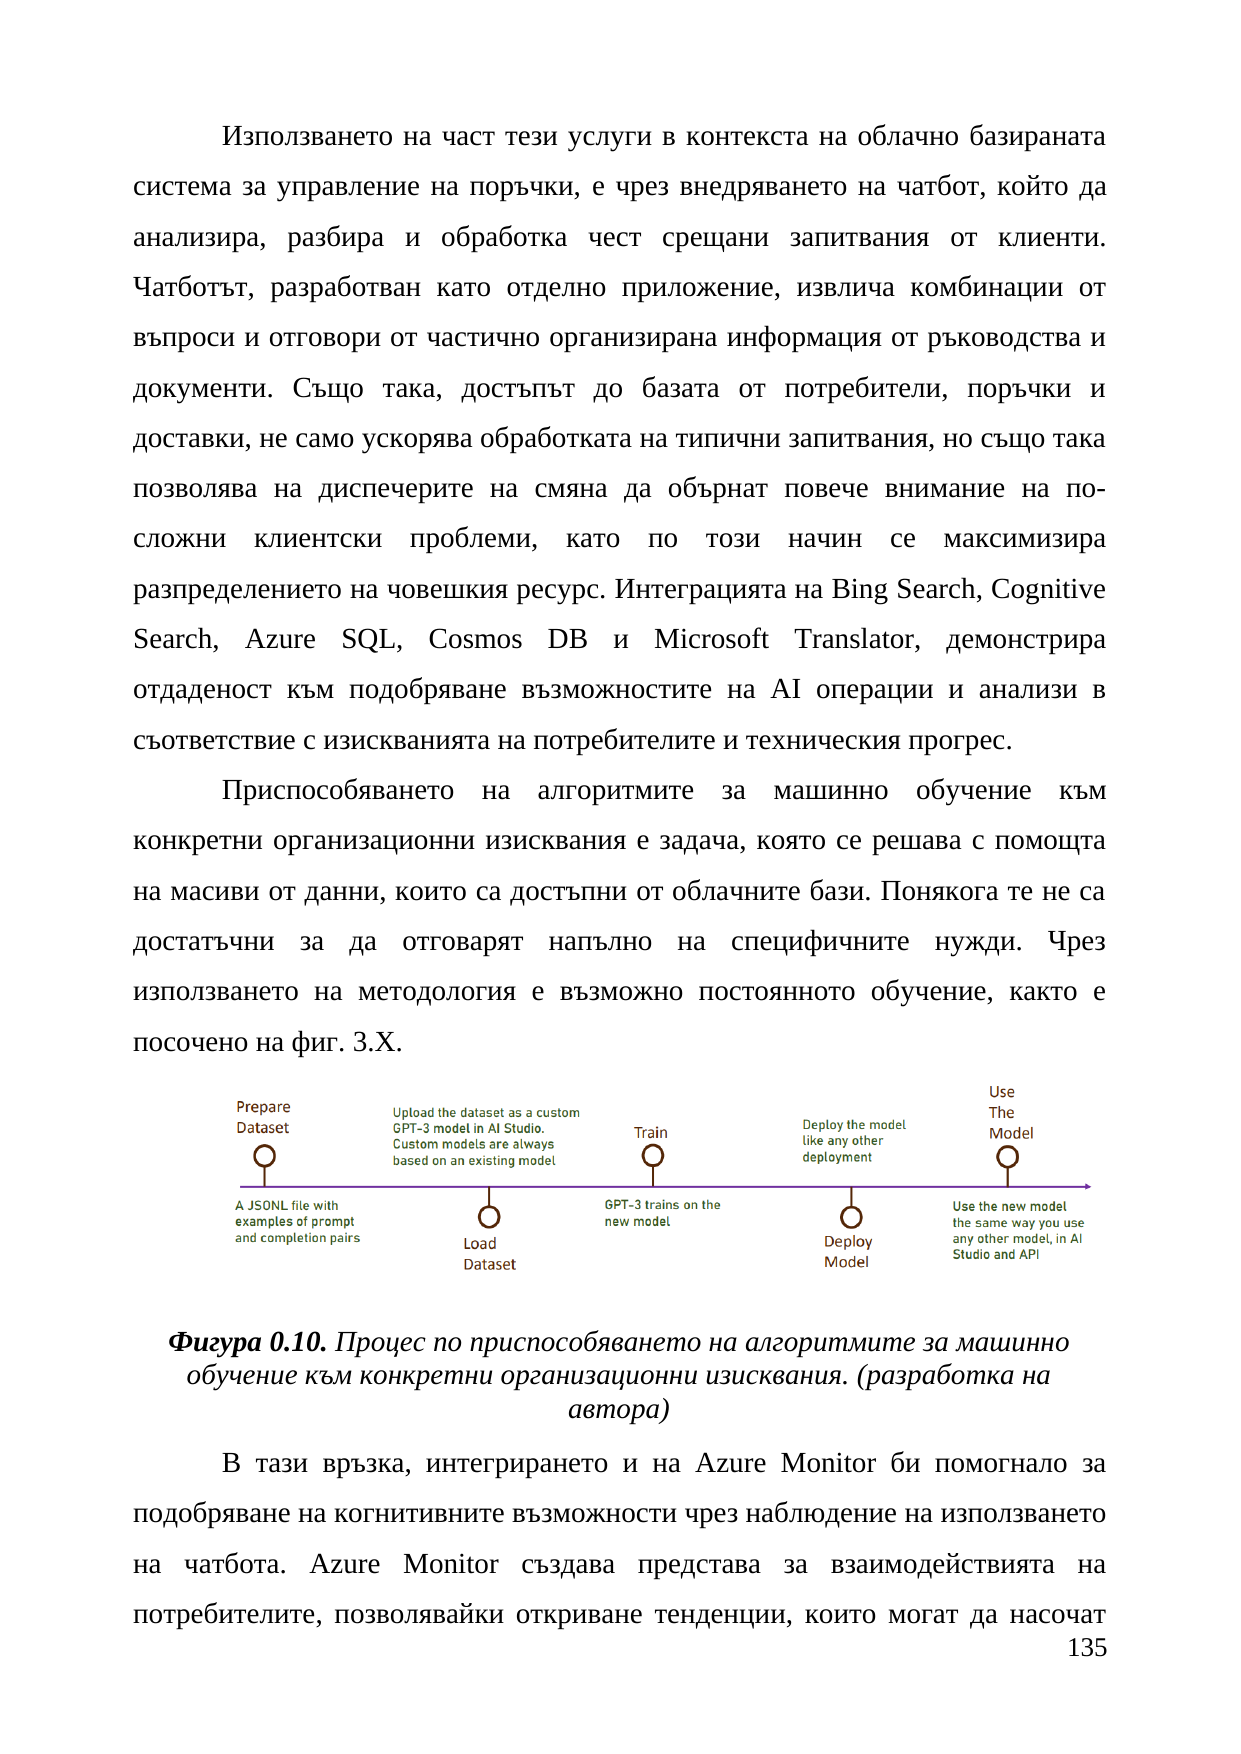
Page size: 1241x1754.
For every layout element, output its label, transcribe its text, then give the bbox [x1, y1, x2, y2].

text Фигура 0.10. Процес по приспособяването на алгоритмите за машинно обучение към конкретни организационни изисквания. (разработка на автора) [133, 1324, 1107, 1424]
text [133, 1445, 1107, 1629]
text Използването на част тези услуги в контекста на облачно базираната системa за управление на поръчки, e чрез внедряването на чатбот, който да анализира, разбира и обработка чест срещани запитвания от клиенти. Чатботът, разработван като отделно приложение, извлича комбинации от въпроси и отговори от частично организирана информация от ръководства и документи. Също така, достъпът до базата от потребители, поръчки и доставки, не само ускорява обработката на типични запитвания, но също така позволява на диспечерите на смяна да обърнат повече внимание на по-сложни клиентски проблеми, като по този начин се максимизира разпределението на човешкия ресурс. Интеграцията на Bing Search, Cognitive Search, Azure SQL, Cosmos DB и Microsoft Translator, демонстрира отдаденост към подобряване възможностите на AI операции и анализи в съответствие с изискванията на потребителите и техническия прогрес. [133, 118, 1107, 755]
text Приспособяването на алгоритмите за машинно обучение към конкретни организационни изисквания е задача, която се решава с помощта на масиви от данни, които са достъпни от облачните бази. Понякога те не са достатъчни за да отговарят напълно на специфичните нужди. Чрез използването на методология е възможно постоянното обучение, както е посочено на фиг. 3.Х. [133, 772, 1107, 1057]
picture [221, 1074, 1105, 1307]
